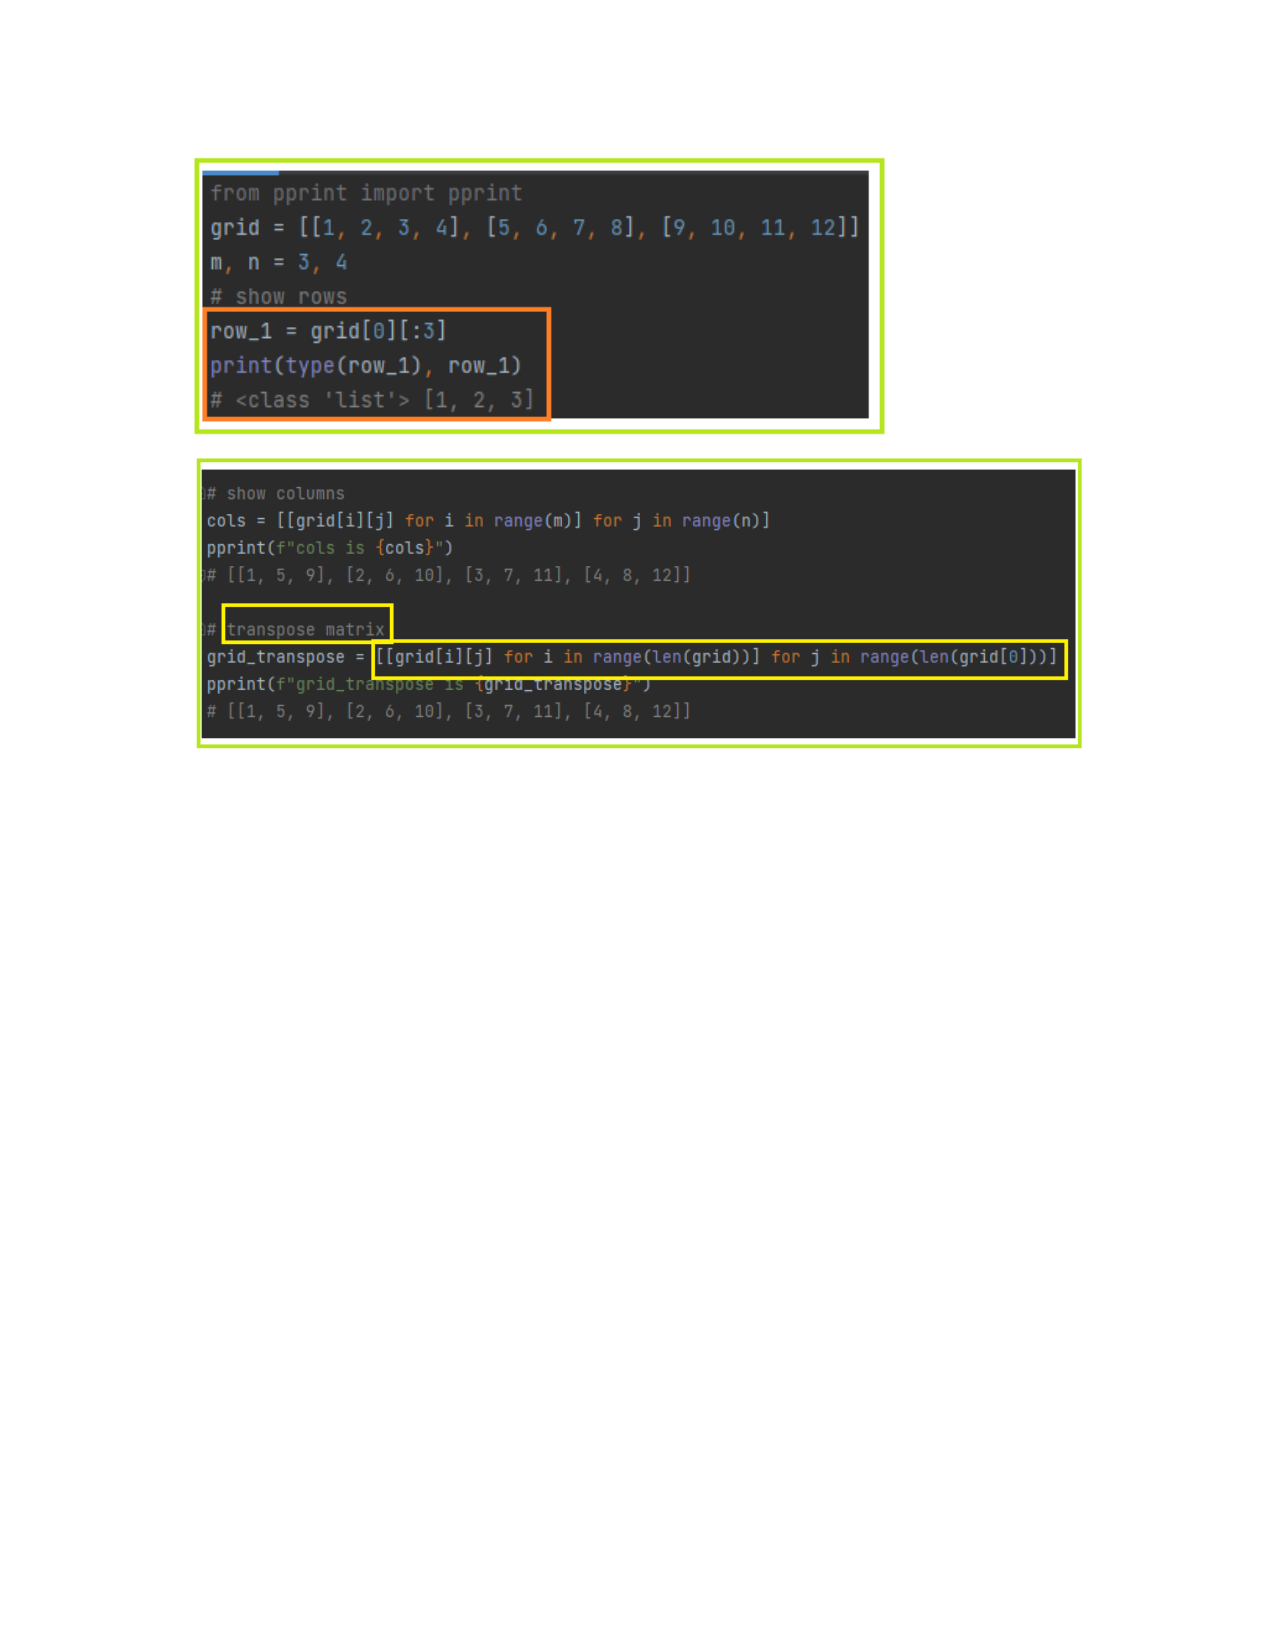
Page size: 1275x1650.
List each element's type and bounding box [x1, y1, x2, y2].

picture [187, 441, 1088, 773]
picture [187, 150, 891, 439]
